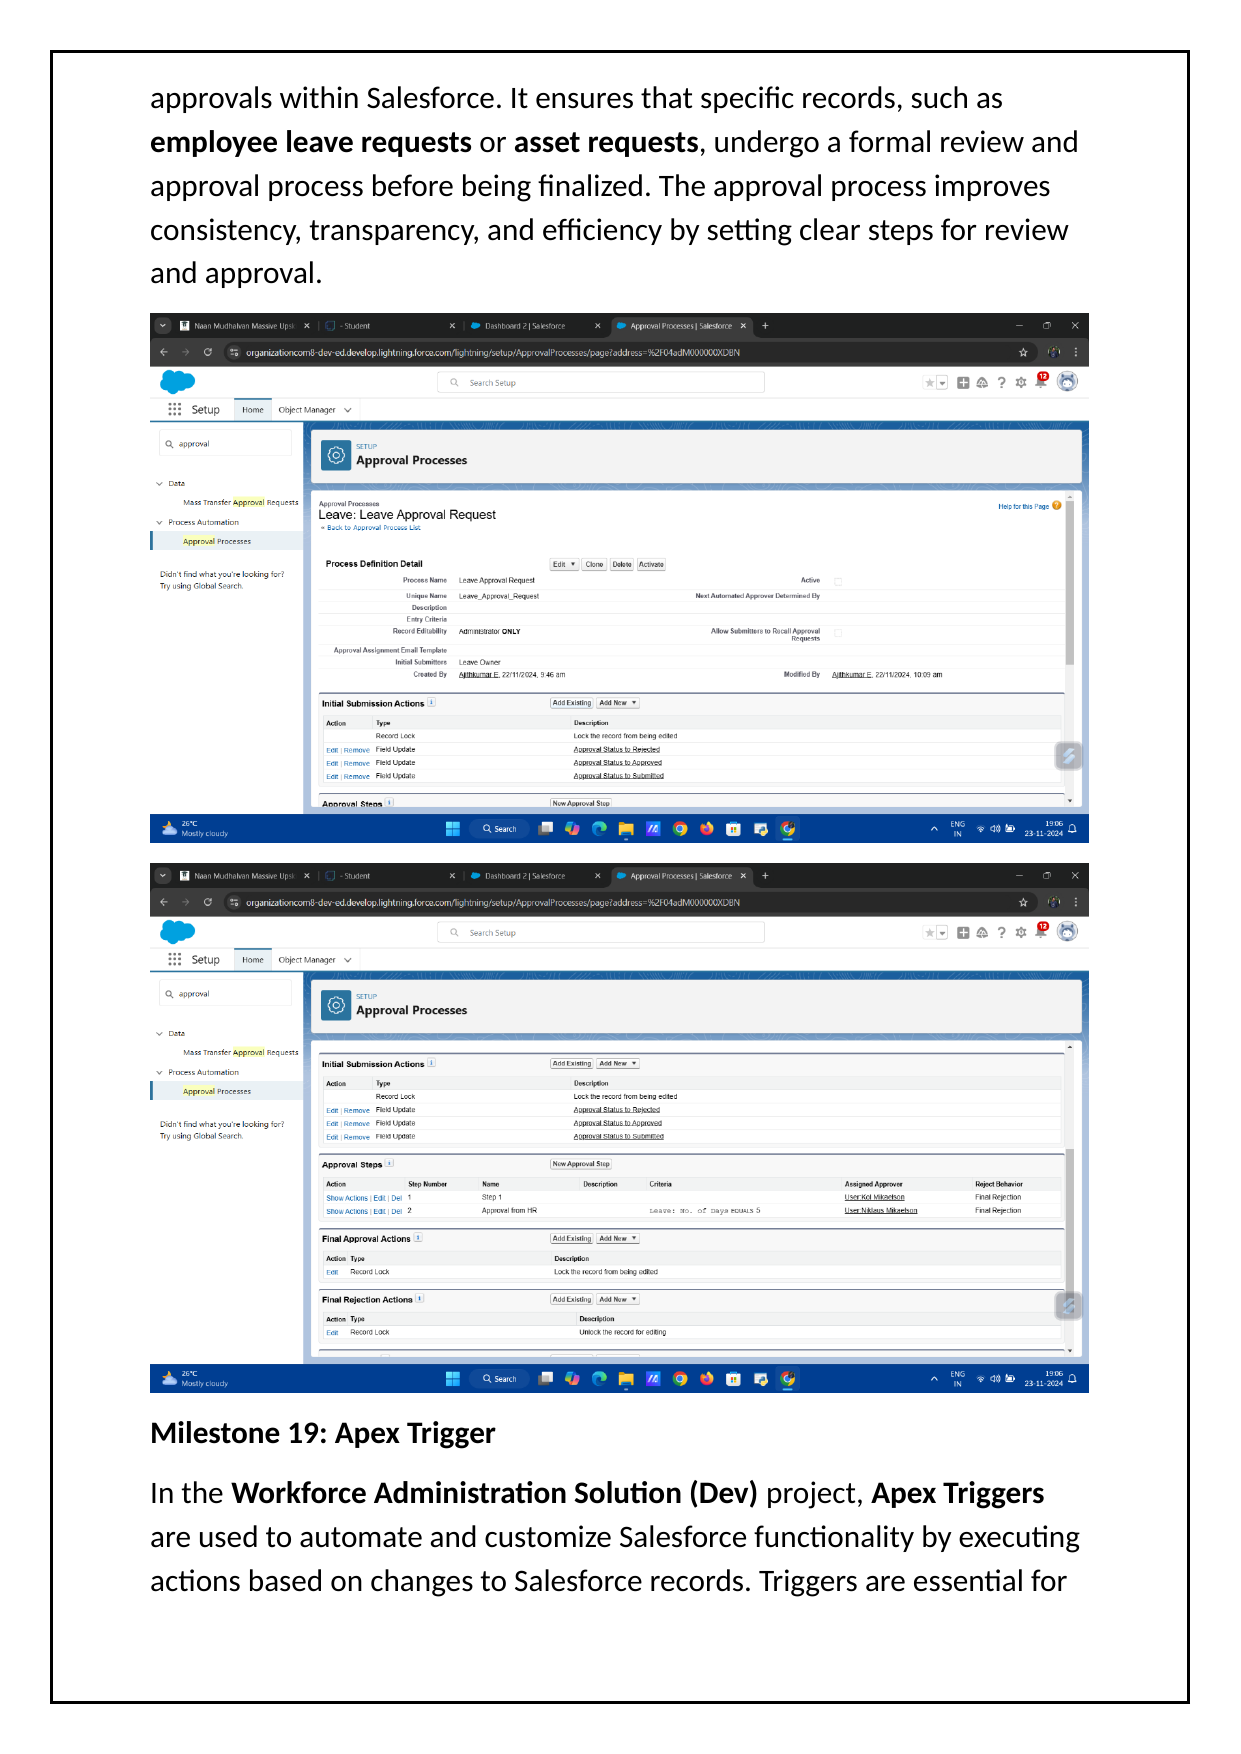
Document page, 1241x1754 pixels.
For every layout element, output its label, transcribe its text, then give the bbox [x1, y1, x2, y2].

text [150, 1473, 1090, 1599]
text Milestone 19: Apex Trigger [150, 1413, 1090, 1451]
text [150, 78, 1090, 292]
picture [150, 863, 1089, 1393]
picture [150, 313, 1089, 843]
